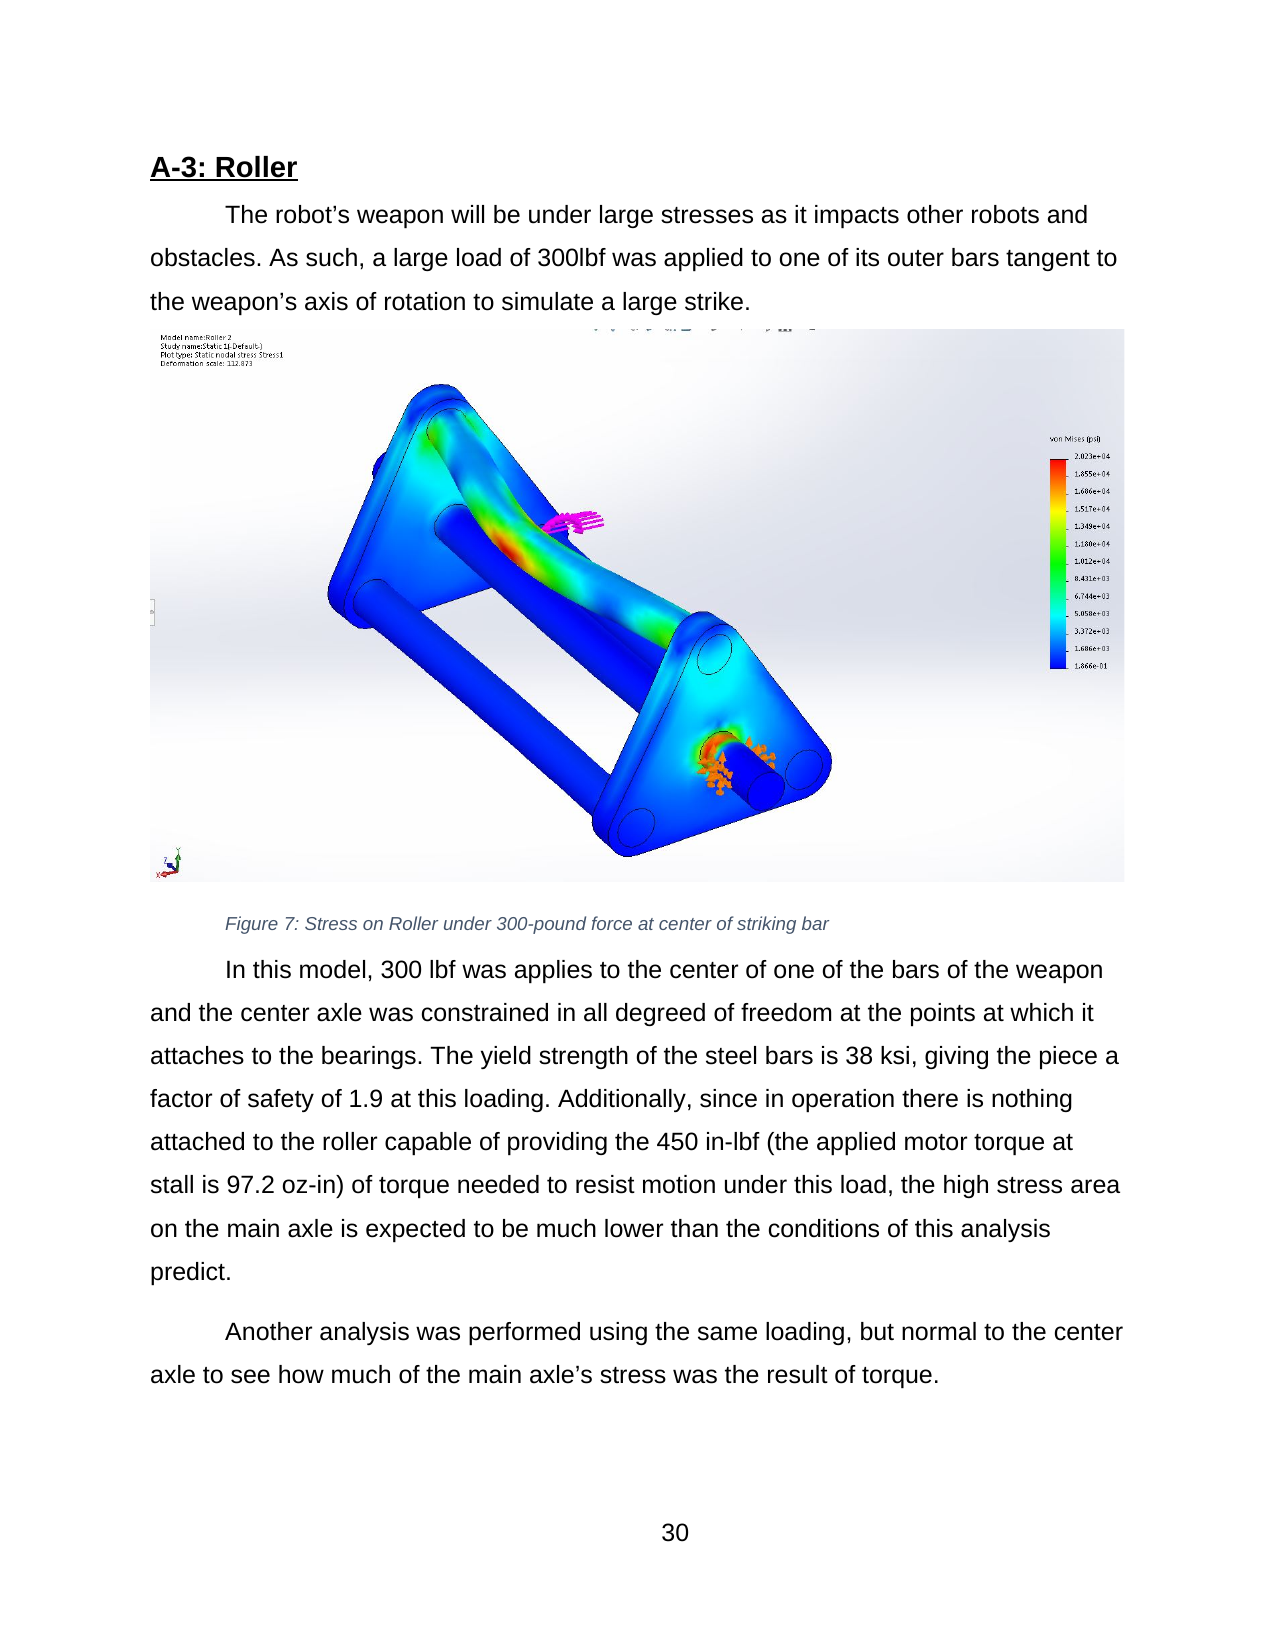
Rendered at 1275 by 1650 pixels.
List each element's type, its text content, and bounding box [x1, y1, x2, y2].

text Figure 7: Stress on Roller under 300-pound force at center of striking bar [150, 912, 1125, 934]
text Another analysis was performed using the same loading, but normal to the center axle to see how much of the main axle’s stress was the result of torque. [150, 1317, 1125, 1388]
picture [150, 329, 1125, 882]
text In this model, 300 lbf was applies to the center of one of the bars of the weapon and the center axle was constrained in all degreed of freedom at the points at which it attaches to the bearings. The yield strength of the steel bars is 38 ksi, giving the piece a factor of safety of 1.9 at this loading. Additionally, since in operation there is nothing attached to the roller capable of providing the 450 in-lbf (the applied motor torque at stall is 97.2 oz-in) of torque needed to resist motion under this load, the high stress area on the main axle is expected to be much lower than the conditions of this analysis predict. [150, 955, 1125, 1286]
subtitle A-3: Roller [150, 150, 1125, 183]
text The robot’s weapon will be under large stresses as it impacts other robots and obstacles. As such, a large load of 300lbf was applied to one of its outer bars tangent to the weapon’s axis of rotation to simulate a large strike. [150, 200, 1125, 329]
